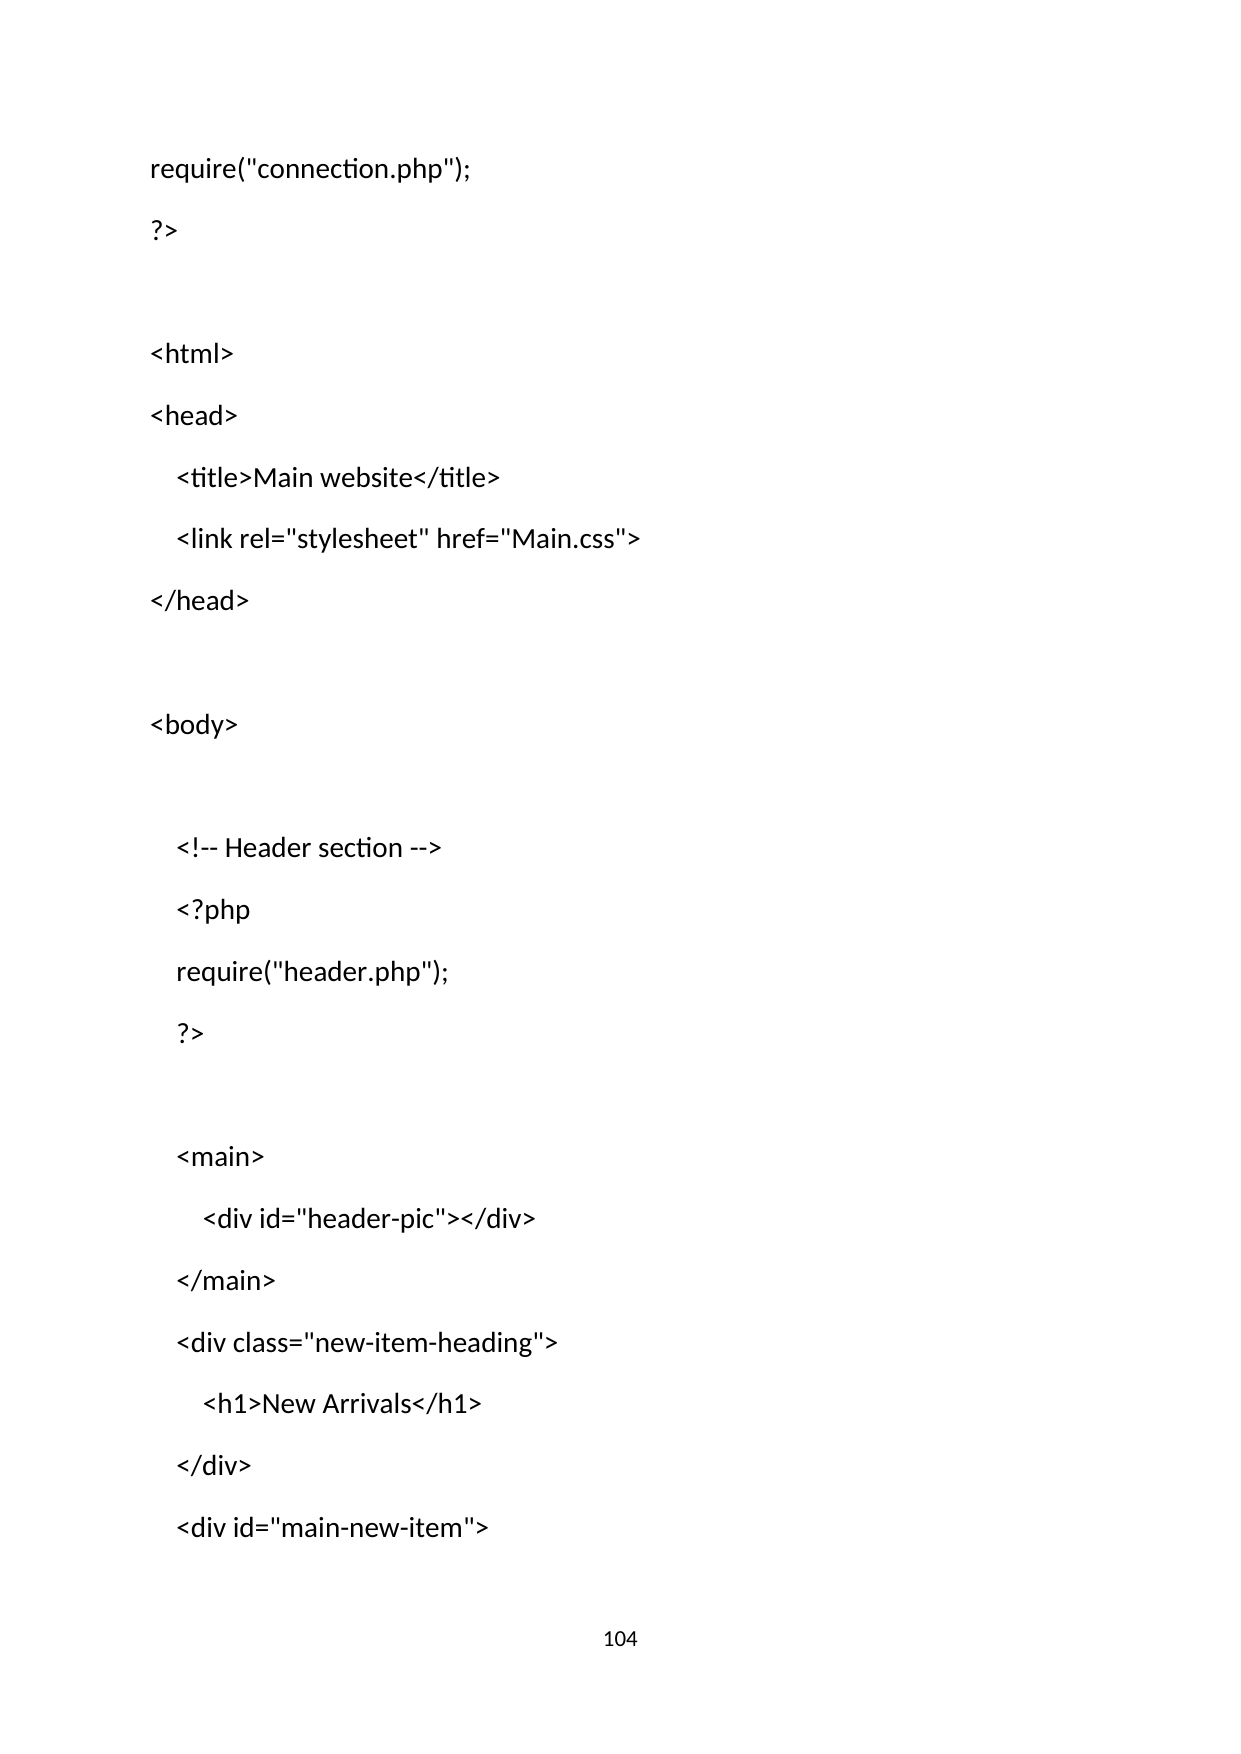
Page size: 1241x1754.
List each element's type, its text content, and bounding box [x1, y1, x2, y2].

text <?php [150, 891, 1090, 927]
text <html> [150, 335, 1090, 371]
text require("connection.php"); [150, 150, 1090, 186]
text <div class="new-item-heading"> [150, 1324, 1090, 1359]
text </div> [150, 1447, 1090, 1483]
text <head> [150, 397, 1090, 433]
text <h1>New Arrivals</h1> [150, 1385, 1090, 1421]
text <main> [150, 1138, 1090, 1174]
text require("header.php"); [150, 953, 1090, 989]
text <div id="header-pic"></div> [150, 1200, 1090, 1236]
text ?> [150, 1015, 1090, 1050]
text </head> [150, 582, 1090, 618]
text </main> [150, 1262, 1090, 1297]
text <body> [150, 706, 1090, 742]
text <link rel="stylesheet" href="Main.css"> [150, 521, 1090, 556]
text <div id="main-new-item"> [150, 1509, 1090, 1544]
text <title>Main website</title> [150, 459, 1090, 494]
text <!-- Header section --> [150, 829, 1090, 865]
text ?> [150, 212, 1090, 247]
